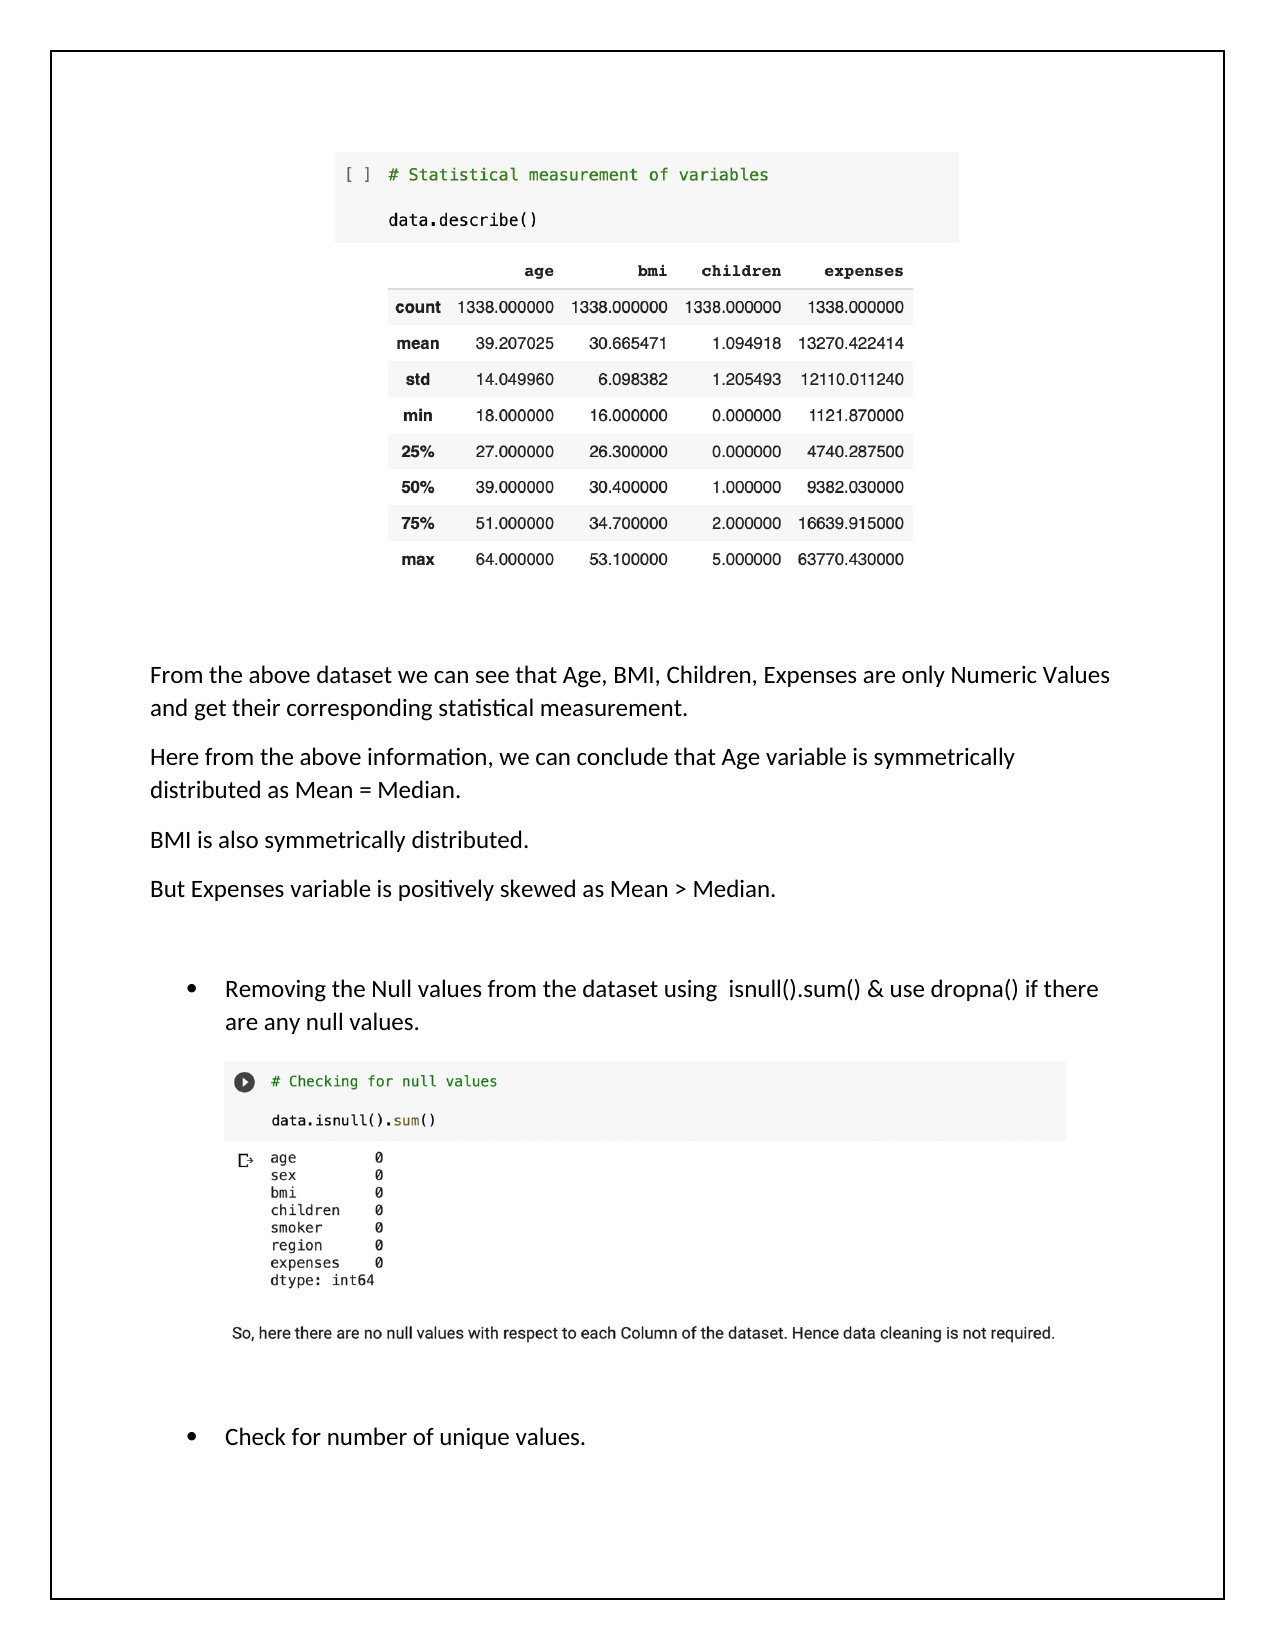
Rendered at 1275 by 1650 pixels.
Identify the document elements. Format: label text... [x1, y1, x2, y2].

list Removing the Null values from the dataset using isnull().sum() & use dropna() if there are any null values. [187, 973, 1125, 1036]
text But Expenses variable is positively skewed as Mean > Median. [150, 874, 1125, 904]
list Check for number of unique values. [187, 1421, 1125, 1452]
text Here from the above information, we can conclude that Age variable is symmetrically distributed as Mean = Median. [150, 742, 1125, 805]
picture [316, 150, 959, 591]
text BMI is also symmetrically distributed. [150, 824, 1125, 854]
text From the above dataset we can see that Age, BMI, Children, Expenses are only Numeric Values and get their corresponding statistical measurement. [150, 659, 1125, 722]
picture [209, 1055, 1066, 1353]
